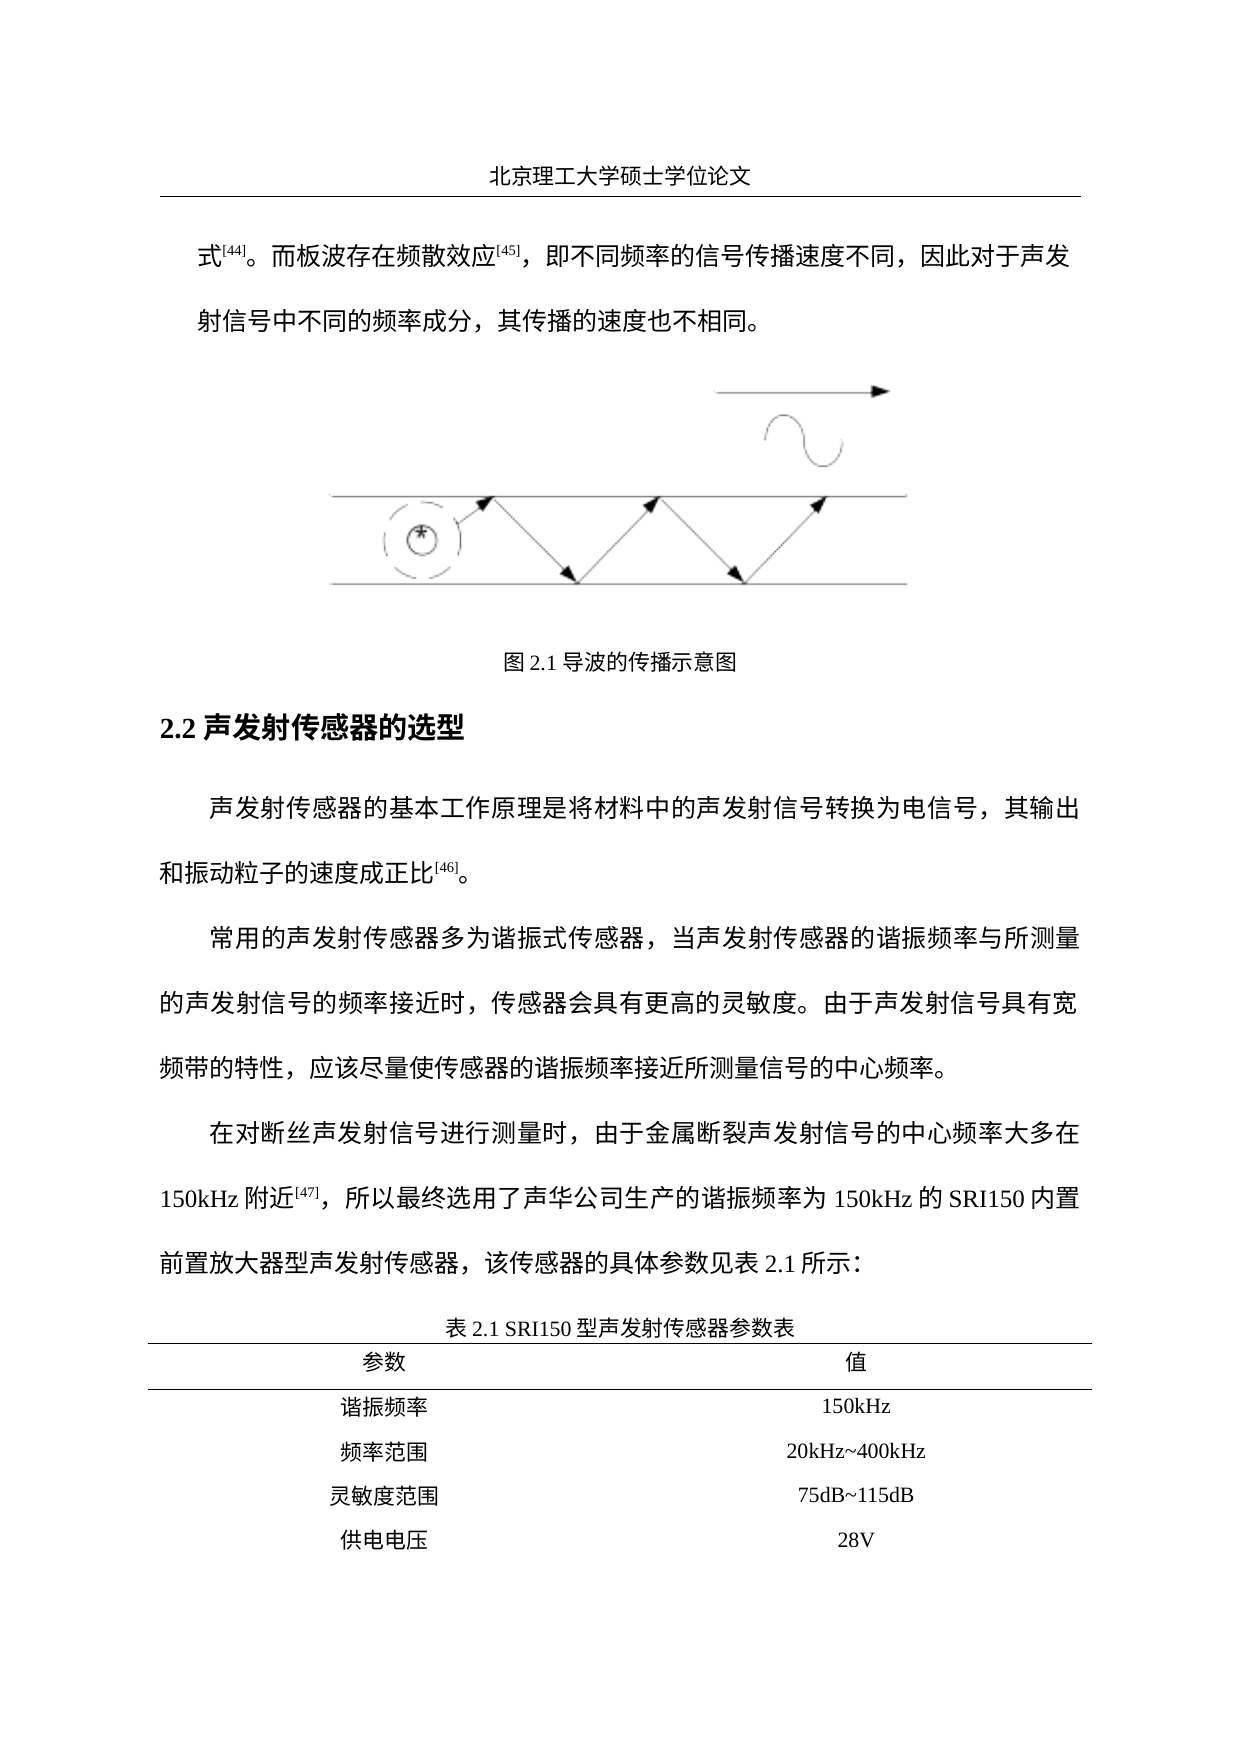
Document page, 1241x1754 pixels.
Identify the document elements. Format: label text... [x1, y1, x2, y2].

table_header 参数 [148, 1344, 620, 1388]
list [197, 222, 1081, 352]
text 图2.1 导波的传播示意图 [159, 644, 1081, 677]
text 常用的声发射传感器多为谐振式传感器，当声发射传感器的谐振频率与所测量的声发射信号的频率接近时，传感器会具有更高的灵敏度。由于声发射信号具有宽频带的特性，应该尽量使传感器的谐振频率接近所测量信号的中心频率。 [159, 904, 1081, 1099]
table_header 值 [620, 1344, 1092, 1388]
table_cell 150kHz [620, 1390, 1092, 1434]
table_cell 灵敏度范围 [148, 1479, 620, 1523]
table_cell 28V [620, 1523, 1092, 1567]
table_cell 75dB~115dB [620, 1479, 1092, 1523]
text 2.2 声发射传感器的选型 [159, 693, 1081, 758]
table_cell 20kHz~400kHz [620, 1434, 1092, 1478]
text 表2.1 SRI150型声发射传感器参数表 [159, 1311, 1081, 1343]
table_cell 频率范围 [148, 1434, 620, 1478]
table_cell 供电电压 [148, 1523, 620, 1567]
text 声发射传感器的基本工作原理是将材料中的声发射信号转换为电信号，其输出和振动粒子的速度成正比[46]。 [159, 774, 1081, 904]
table_cell 谐振频率 [148, 1390, 620, 1434]
text 在对断丝声发射信号进行测量时，由于金属断裂声发射信号的中心频率大多在150kHz附近[47]，所以最终选用了声华公司生产的谐振频率为150kHz的SRI150内置前置放大器型声发射传感器，该传感器的具体参数见表2.1所示： [159, 1099, 1081, 1294]
